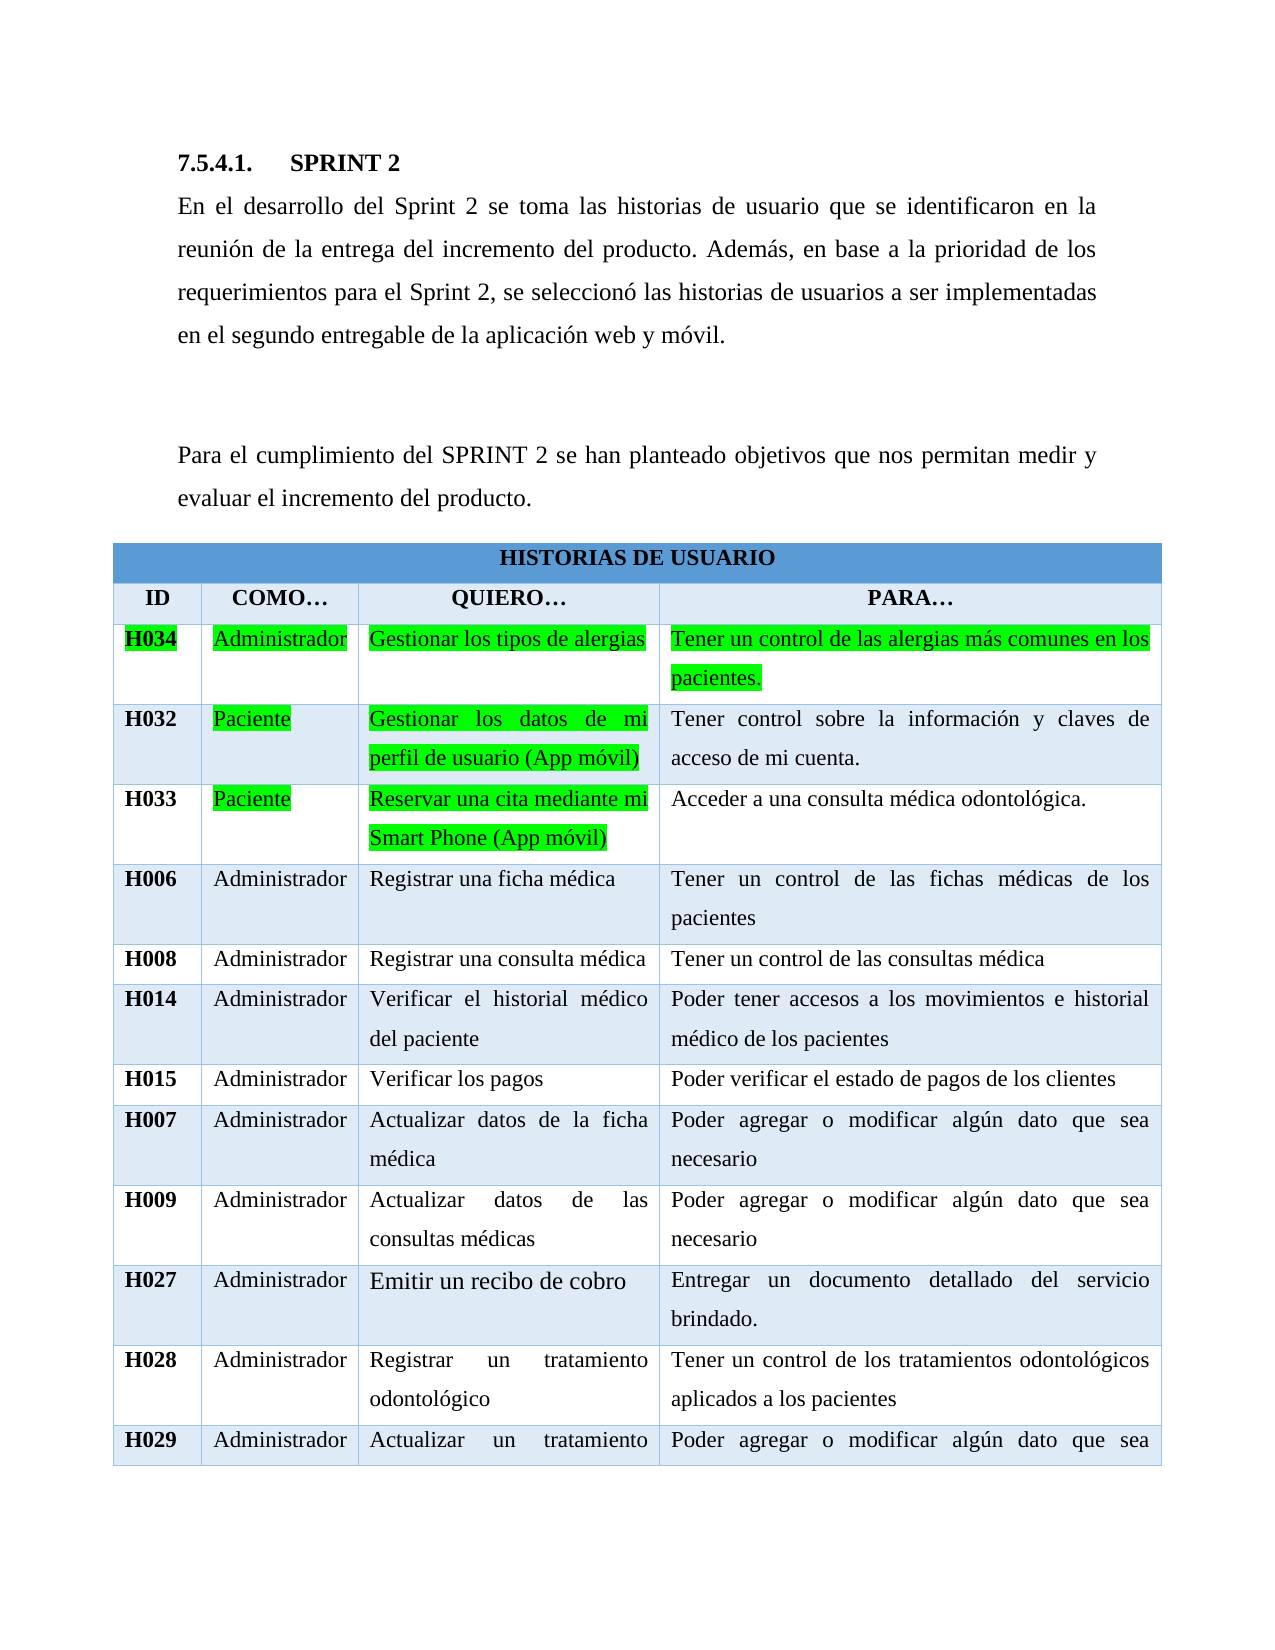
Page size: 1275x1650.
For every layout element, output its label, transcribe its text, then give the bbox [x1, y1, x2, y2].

table_cell Paciente [202, 705, 358, 784]
table_cell Registrar una consulta médica [359, 945, 659, 984]
table_cell H007 [114, 1106, 201, 1185]
table_cell Administrador [202, 985, 358, 1064]
table_cell Gestionar los datos de mi perfil de usuario (App móvil) [359, 705, 659, 784]
subtitle SPRINT 2 [177, 148, 1098, 176]
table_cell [660, 1426, 1161, 1465]
table_cell ID [114, 584, 201, 624]
table_cell Acceder a una consulta médica odontológica. [660, 785, 1161, 864]
table_header HISTORIAS DE USUARIO [114, 544, 1161, 583]
table_cell Actualizar datos de la ficha médica [359, 1106, 659, 1185]
text En el desarrollo del Sprint 2 se toma las historias de usuario que se identificaron en la reunión de la entrega del incremento del producto. Además, en base a la prioridad de los requerimientos para el Sprint 2, se seleccionó las historias de usuarios a ser implementadas en el segundo entregable de la aplicación web y móvil. [177, 191, 1098, 349]
table_cell Reservar una cita mediante mi Smart Phone (App móvil) [359, 785, 659, 864]
table_cell Tener un control de las alergias más comunes en los pacientes. [660, 625, 1161, 704]
table_cell Poder agregar o modificar algún dato que sea necesario [660, 1186, 1161, 1265]
table_cell Gestionar los tipos de alergias [359, 625, 659, 704]
table_cell Poder agregar o modificar algún dato que sea necesario [660, 1106, 1161, 1185]
table_cell Verificar el historial médico del paciente [359, 985, 659, 1064]
table_cell H029 [114, 1426, 201, 1465]
table_cell H027 [114, 1266, 201, 1345]
table_cell Registrar una ficha médica [359, 865, 659, 944]
table_cell H015 [114, 1065, 201, 1105]
table_cell Tener un control de las fichas médicas de los pacientes [660, 865, 1161, 944]
table_cell H006 [114, 865, 201, 944]
table_cell Poder verificar el estado de pagos de los clientes [660, 1065, 1161, 1105]
table_cell Actualizar datos de las consultas médicas [359, 1186, 659, 1265]
table_cell H009 [114, 1186, 201, 1265]
table_cell Poder tener accesos a los movimientos e historial médico de los pacientes [660, 985, 1161, 1064]
table_cell Entregar un documento detallado del servicio brindado. [660, 1266, 1161, 1345]
table_cell Paciente [202, 785, 358, 864]
table_cell Administrador [202, 1266, 358, 1345]
table_cell Verificar los pagos [359, 1065, 659, 1105]
table_cell Tener control sobre la información y claves de acceso de mi cuenta. [660, 705, 1161, 784]
table_cell H033 [114, 785, 201, 864]
table_cell COMO… [202, 584, 358, 624]
table_cell H034 [114, 625, 201, 704]
table_cell Tener un control de los tratamientos odontológicos aplicados a los pacientes [660, 1346, 1161, 1425]
table_cell Registrar un tratamiento odontológico [359, 1346, 659, 1425]
table_cell H008 [114, 945, 201, 984]
table_cell Emitir un recibo de cobro [359, 1266, 659, 1345]
table_cell Administrador [202, 1186, 358, 1265]
table_cell Administrador [202, 1426, 358, 1465]
table_cell QUIERO… [359, 584, 659, 624]
table_cell H032 [114, 705, 201, 784]
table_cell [359, 1426, 659, 1465]
table_cell H014 [114, 985, 201, 1064]
table_cell Administrador [202, 625, 358, 704]
text Para el cumplimiento del SPRINT 2 se han planteado objetivos que nos permitan medir y evaluar el incremento del producto. [177, 440, 1098, 512]
table_cell Administrador [202, 865, 358, 944]
table_cell Tener un control de las consultas médica [660, 945, 1161, 984]
table_cell Administrador [202, 1065, 358, 1105]
table_cell Administrador [202, 1346, 358, 1425]
table_cell Administrador [202, 945, 358, 984]
table_cell H028 [114, 1346, 201, 1425]
table_cell Administrador [202, 1106, 358, 1185]
table_cell PARA… [660, 584, 1161, 624]
